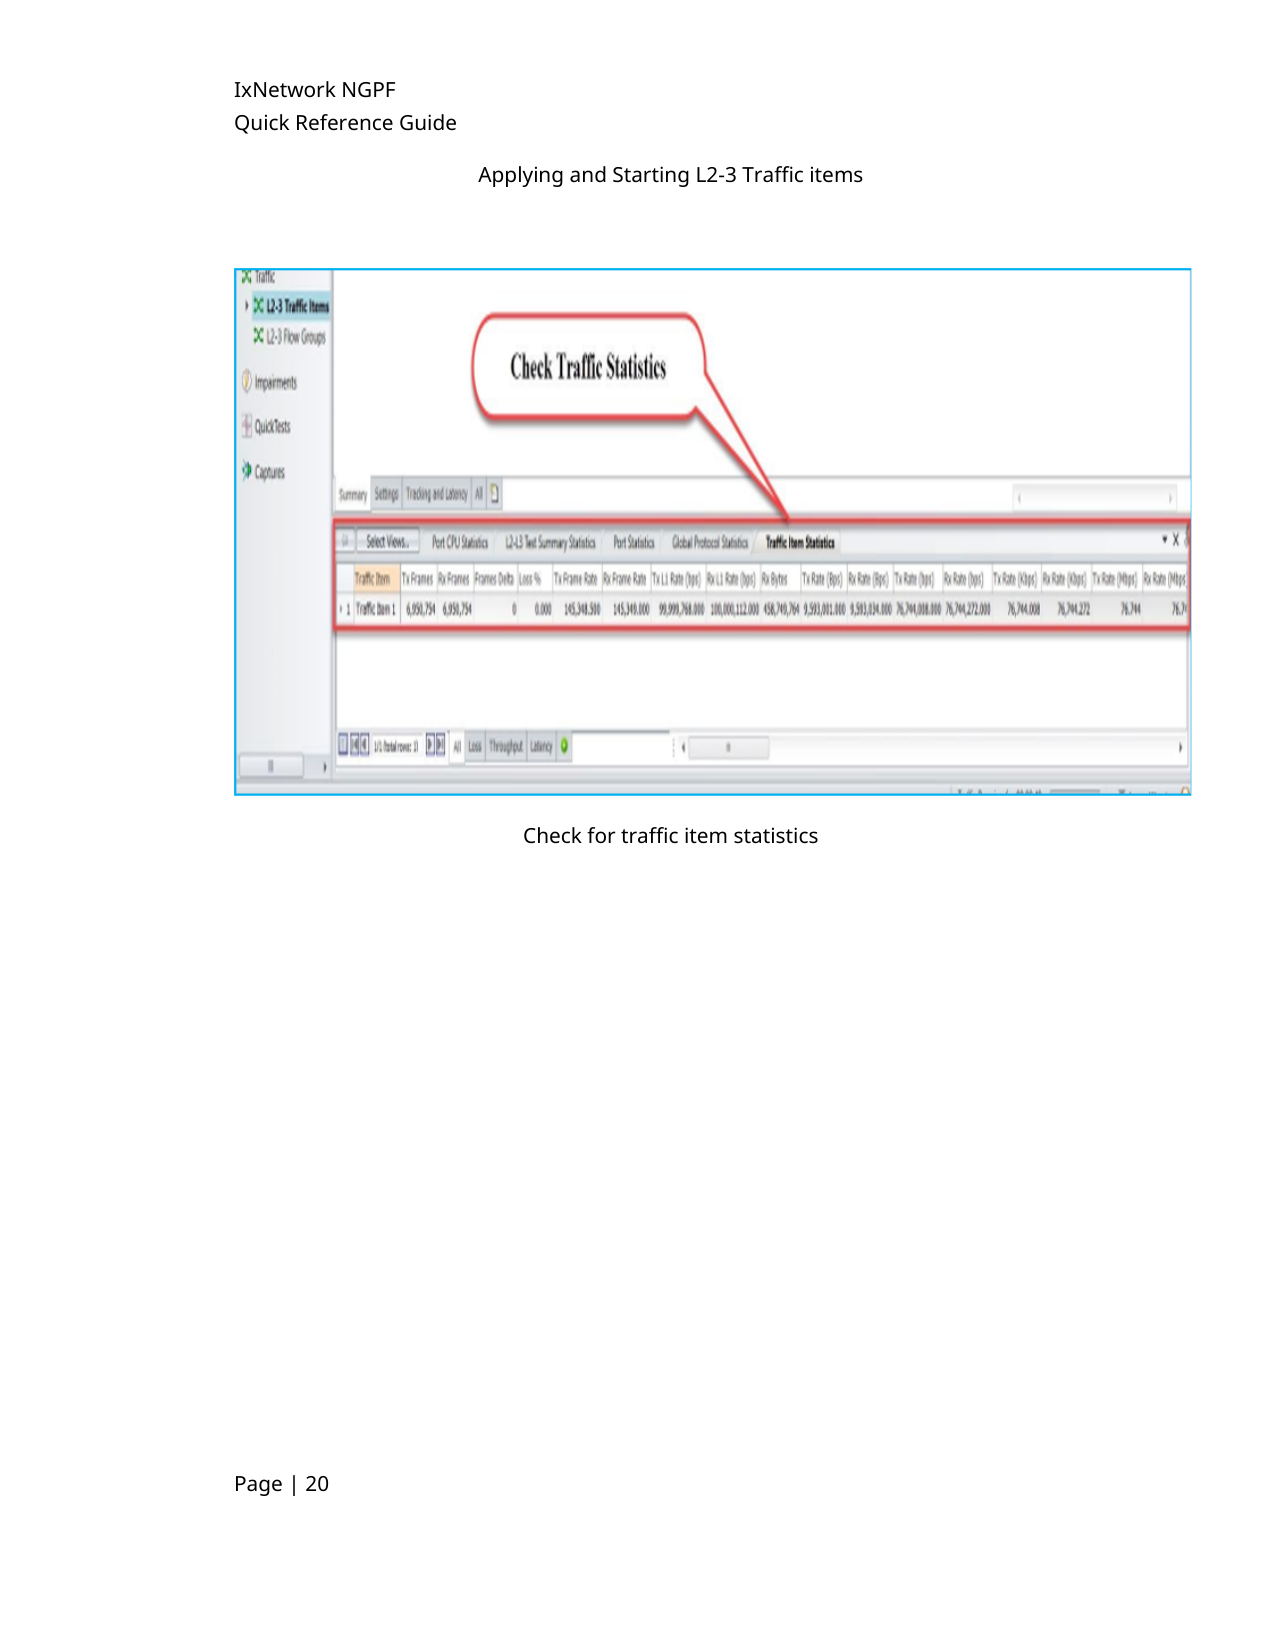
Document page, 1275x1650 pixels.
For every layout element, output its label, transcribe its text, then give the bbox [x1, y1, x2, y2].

picture [237, 271, 1192, 793]
text Check for traffic item statistics [234, 821, 1107, 850]
picture [233, 267, 1192, 797]
text Applying and Starting L2-3 Traffic items [234, 160, 1107, 189]
